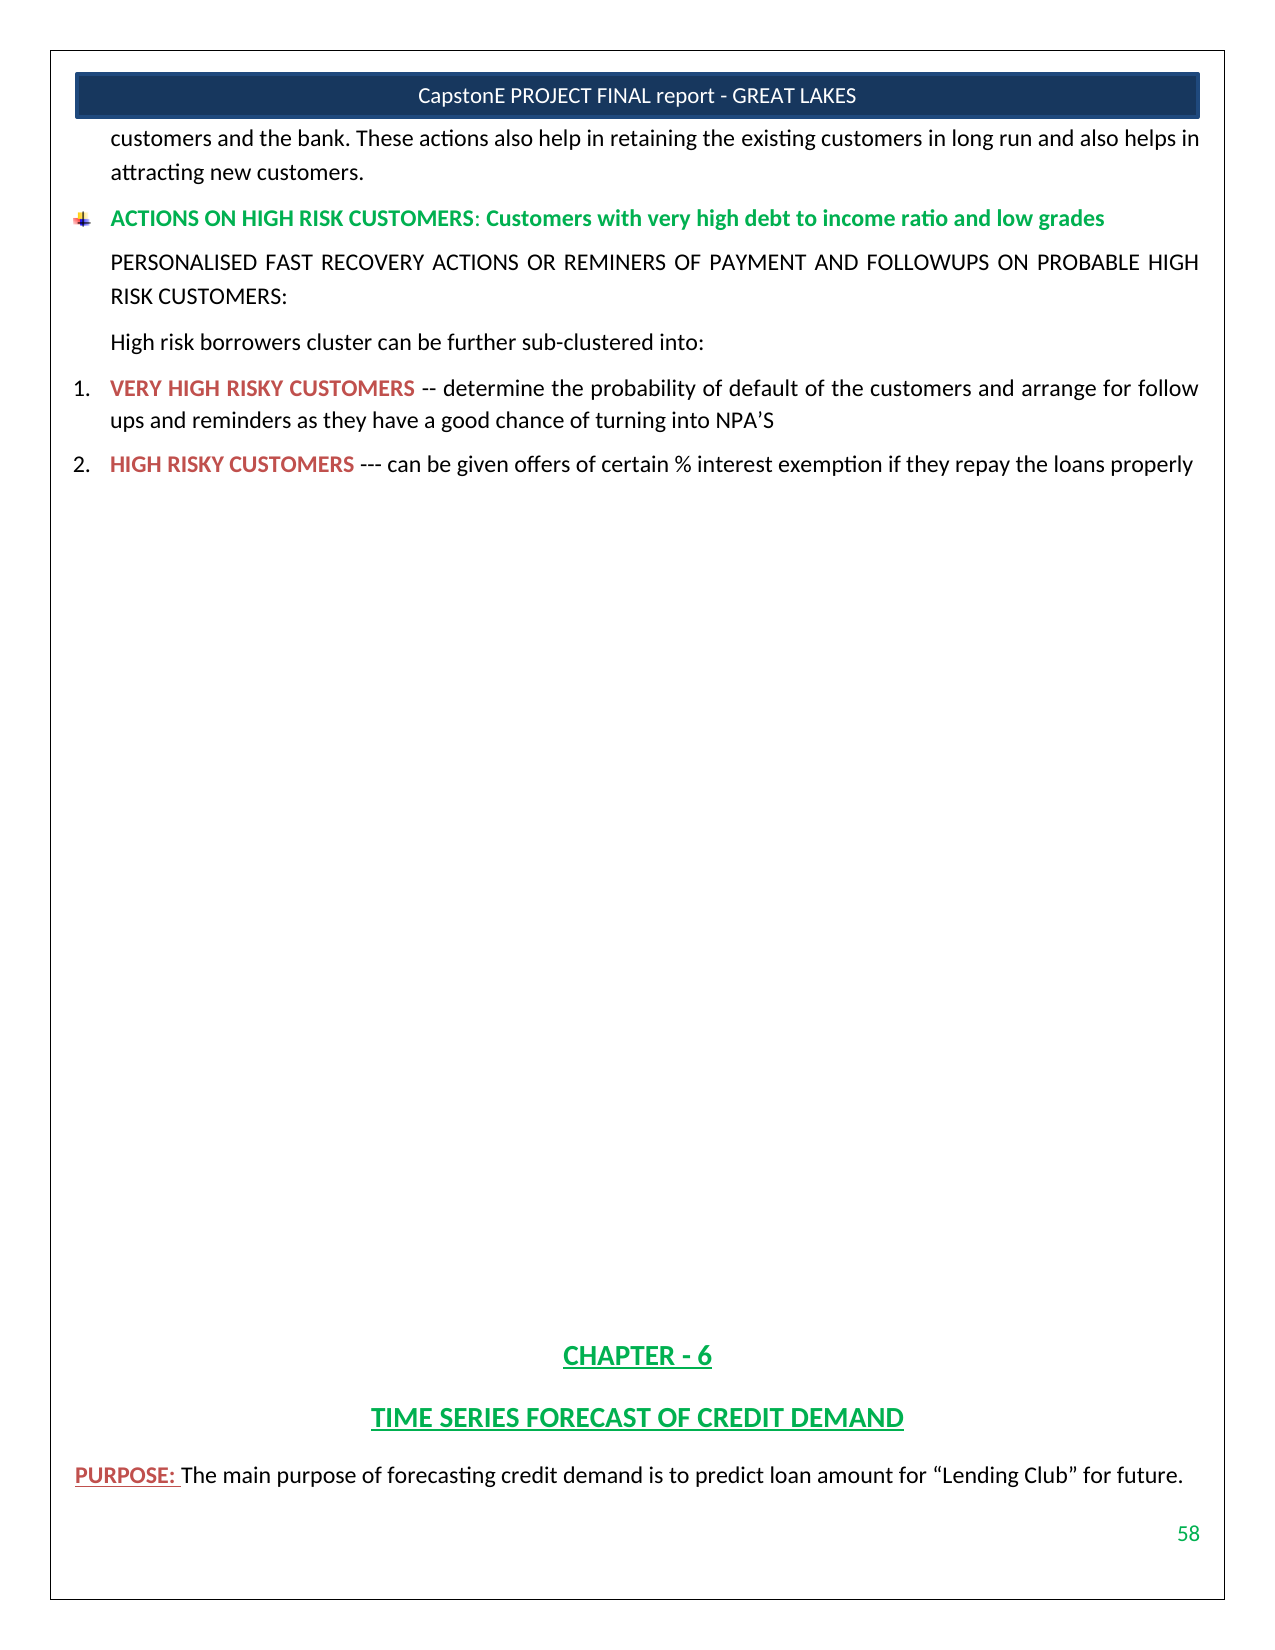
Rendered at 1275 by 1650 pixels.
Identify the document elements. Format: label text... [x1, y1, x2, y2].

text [110, 119, 1200, 186]
text TIME SERIES FORECAST OF CREDIT DEMAND [75, 1399, 1200, 1434]
text PERSONALISED FAST RECOVERY ACTIONS OR REMINERS OF PAYMENT AND FOLLOWUPS ON PROBABLE HIGH RISK CUSTOMERS: [110, 247, 1200, 310]
list VERY HIGH RISKY CUSTOMERS -- determine the probability of default of the customers and arrange for follow ups and reminders as they have a good chance of turning into NPA’S [73, 373, 1200, 434]
list ACTIONS ON HIGH RISK CUSTOMERS: Customers with very high debt to income ratio and low grades [73, 203, 1200, 232]
list HIGH RISKY CUSTOMERS --- can be given offers of certain % interest exemption if they repay the loans properly [73, 449, 1200, 478]
text High risk borrowers cluster can be further sub-clustered into: [110, 327, 1200, 356]
text CHAPTER - 6 [75, 1337, 1200, 1373]
list PURPOSE: The main purpose of forecasting credit demand is to predict loan amount for “Lending Club” for future. [75, 1461, 1200, 1490]
picture [73, 210, 91, 227]
